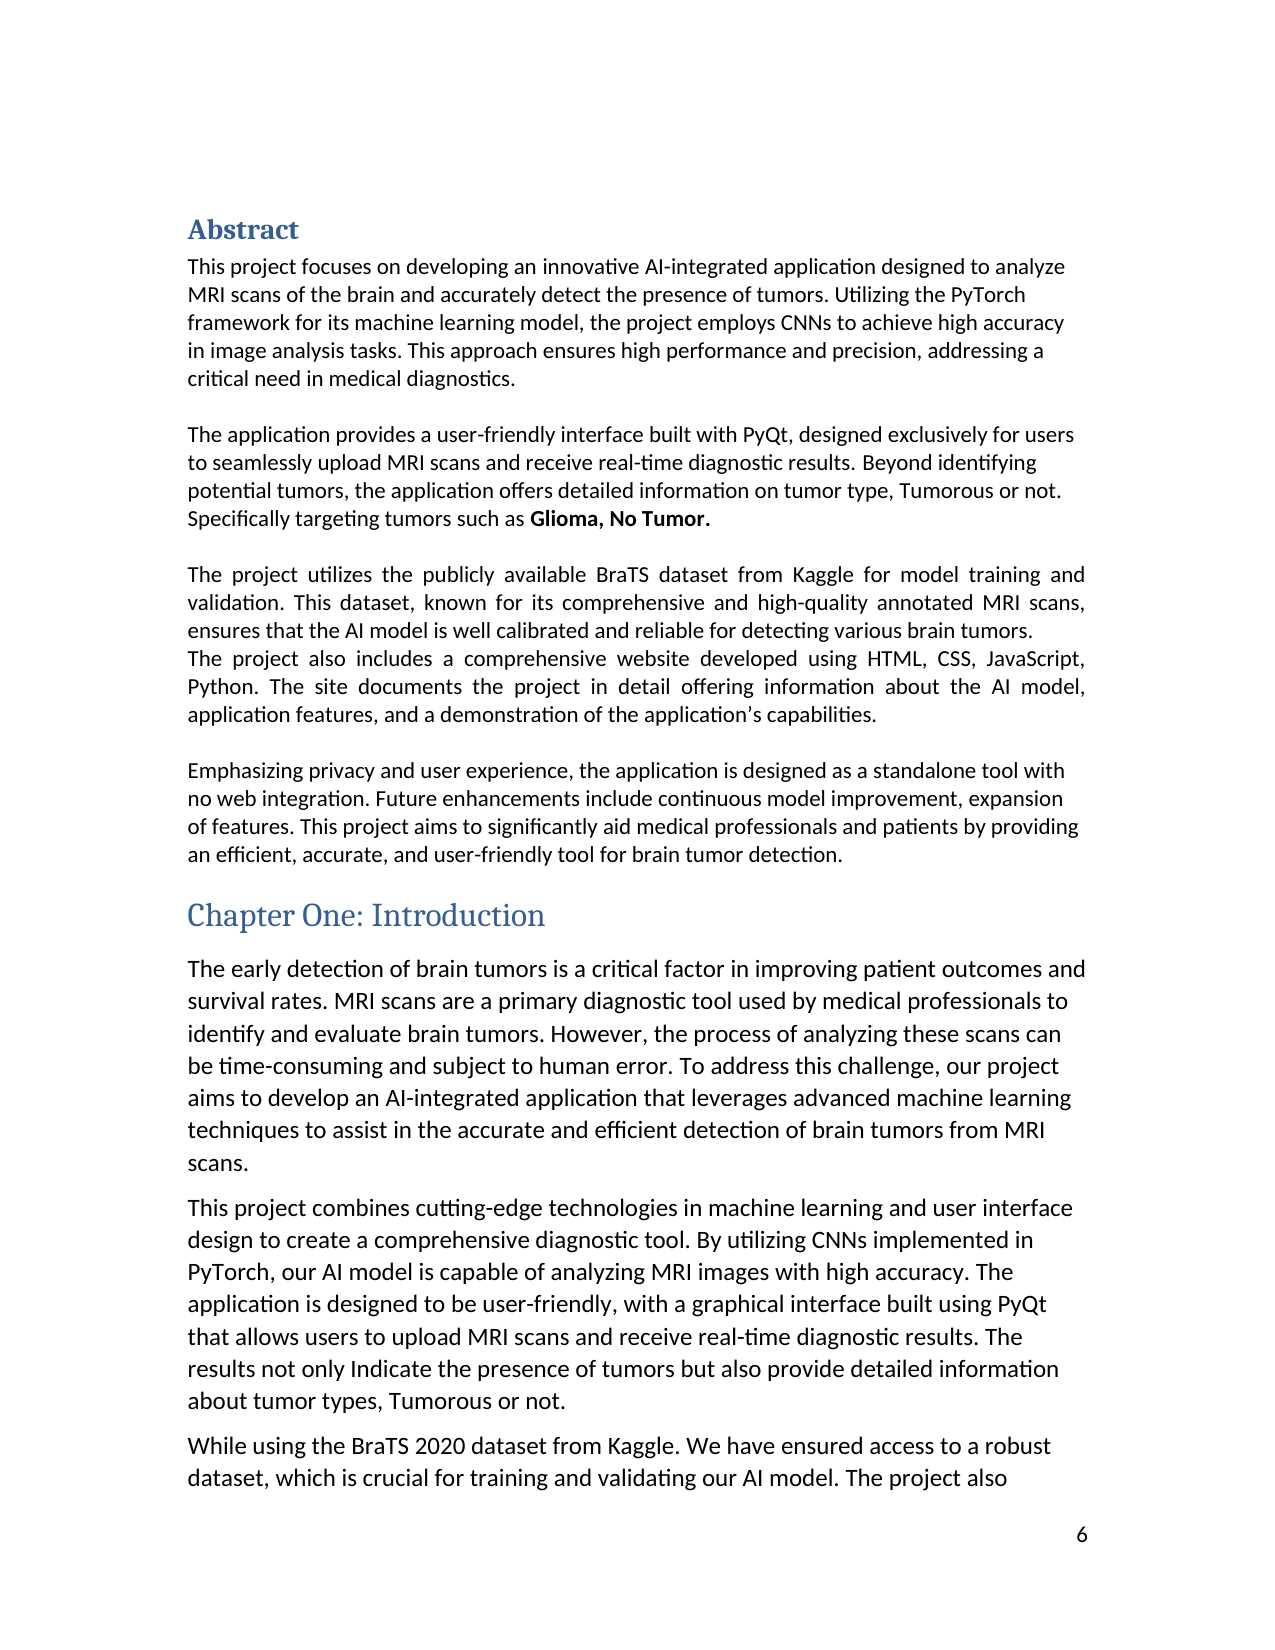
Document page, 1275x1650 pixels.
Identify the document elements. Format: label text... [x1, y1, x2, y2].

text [187, 1430, 1087, 1493]
text The project utilizes the publicly available BraTS dataset from Kaggle for model training and validation. This dataset, known for its comprehensive and high-quality annotated MRI scans, ensures that the AI model is well calibrated and reliable for detecting various brain tumors. [187, 560, 1087, 644]
subtitle Chapter One: Introduction [187, 897, 1087, 935]
text Emphasizing privacy and user experience, the application is designed as a standalone tool with no web integration. Future enhancements include continuous model improvement, expansion of features. This project aims to significantly aid medical professionals and patients by providing an efficient, accurate, and user-friendly tool for brain tumor detection. [187, 756, 1087, 868]
text This project combines cutting-edge technologies in machine learning and user interface design to create a comprehensive diagnostic tool. By utilizing CNNs implemented in PyTorch, our AI model is capable of analyzing MRI images with high accuracy. The application is designed to be user-friendly, with a graphical interface built using PyQt that allows users to upload MRI scans and receive real-time diagnostic results. The results not only Indicate the presence of tumors but also provide detailed information about tumor types, Tumorous or not. [187, 1192, 1087, 1416]
text The early detection of brain tumors is a critical factor in improving patient outcomes and survival rates. MRI scans are a primary diagnostic tool used by medical professionals to identify and evaluate brain tumors. However, the process of analyzing these scans can be time-consuming and subject to human error. To address this challenge, our project aims to develop an AI-integrated application that leverages advanced machine learning techniques to assist in the accurate and efficient detection of brain tumors from MRI scans. [187, 953, 1087, 1177]
text The application provides a user-friendly interface built with PyQt, designed exclusively for users to seamlessly upload MRI scans and receive real-time diagnostic results. Beyond identifying potential tumors, the application offers detailed information on tumor type, Tumorous or not. Specifically targeting tumors such as Glioma, No Tumor. [187, 420, 1087, 532]
text The project also includes a comprehensive website developed using HTML, CSS, JavaScript, Python. The site documents the project in detail offering information about the AI model, application features, and a demonstration of the application’s capabilities. [187, 644, 1087, 728]
subtitle Abstract [187, 213, 1087, 247]
text This project focuses on developing an innovative AI-integrated application designed to analyze MRI scans of the brain and accurately detect the presence of tumors. Utilizing the PyTorch framework for its machine learning model, the project employs CNNs to achieve high accuracy in image analysis tasks. This approach ensures high performance and precision, addressing a critical need in medical diagnostics. [187, 252, 1087, 392]
